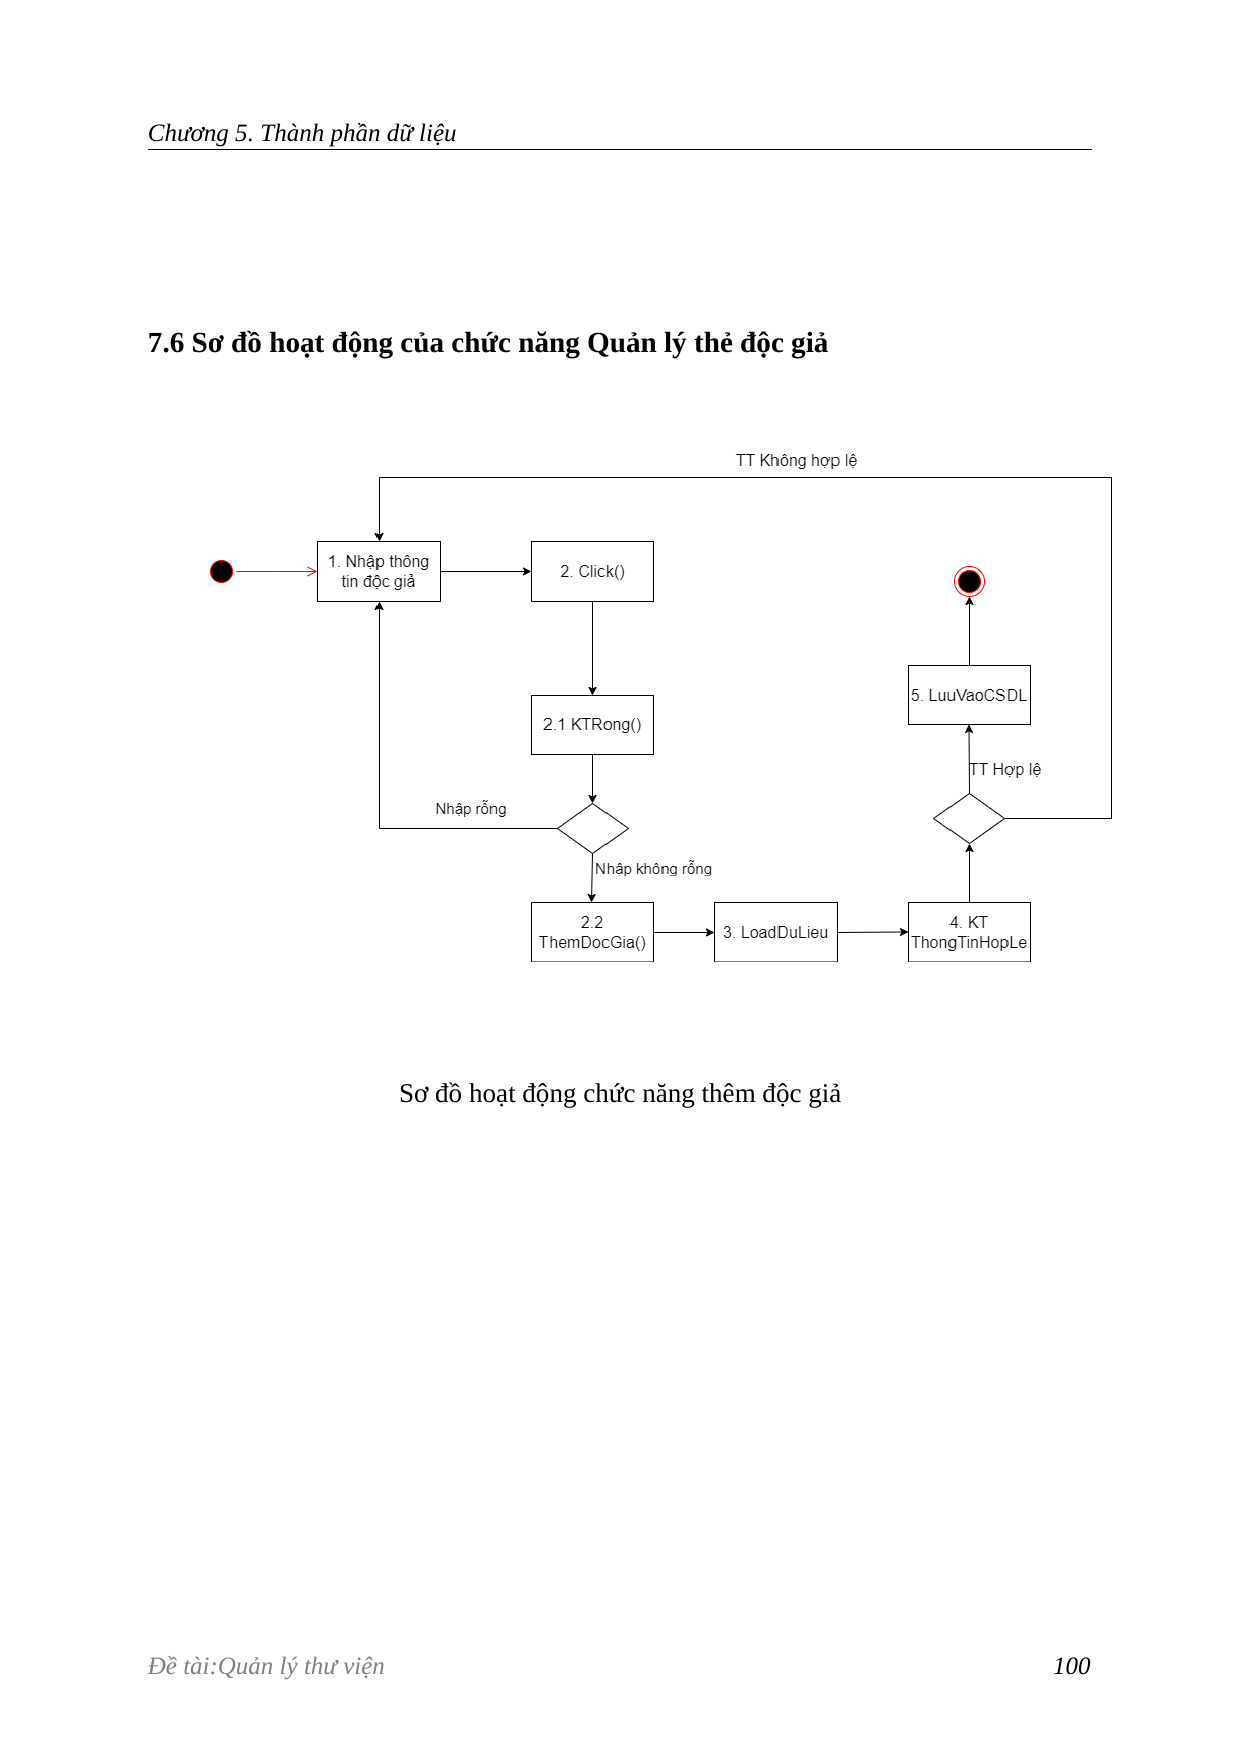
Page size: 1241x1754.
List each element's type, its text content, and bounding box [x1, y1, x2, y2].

subtitle Sơ đồ hoạt động của chức năng Quản lý thẻ độc giả [148, 316, 1092, 362]
text Sơ đồ hoạt động chức năng thêm độc giả [148, 1077, 1092, 1109]
picture [206, 446, 1122, 962]
